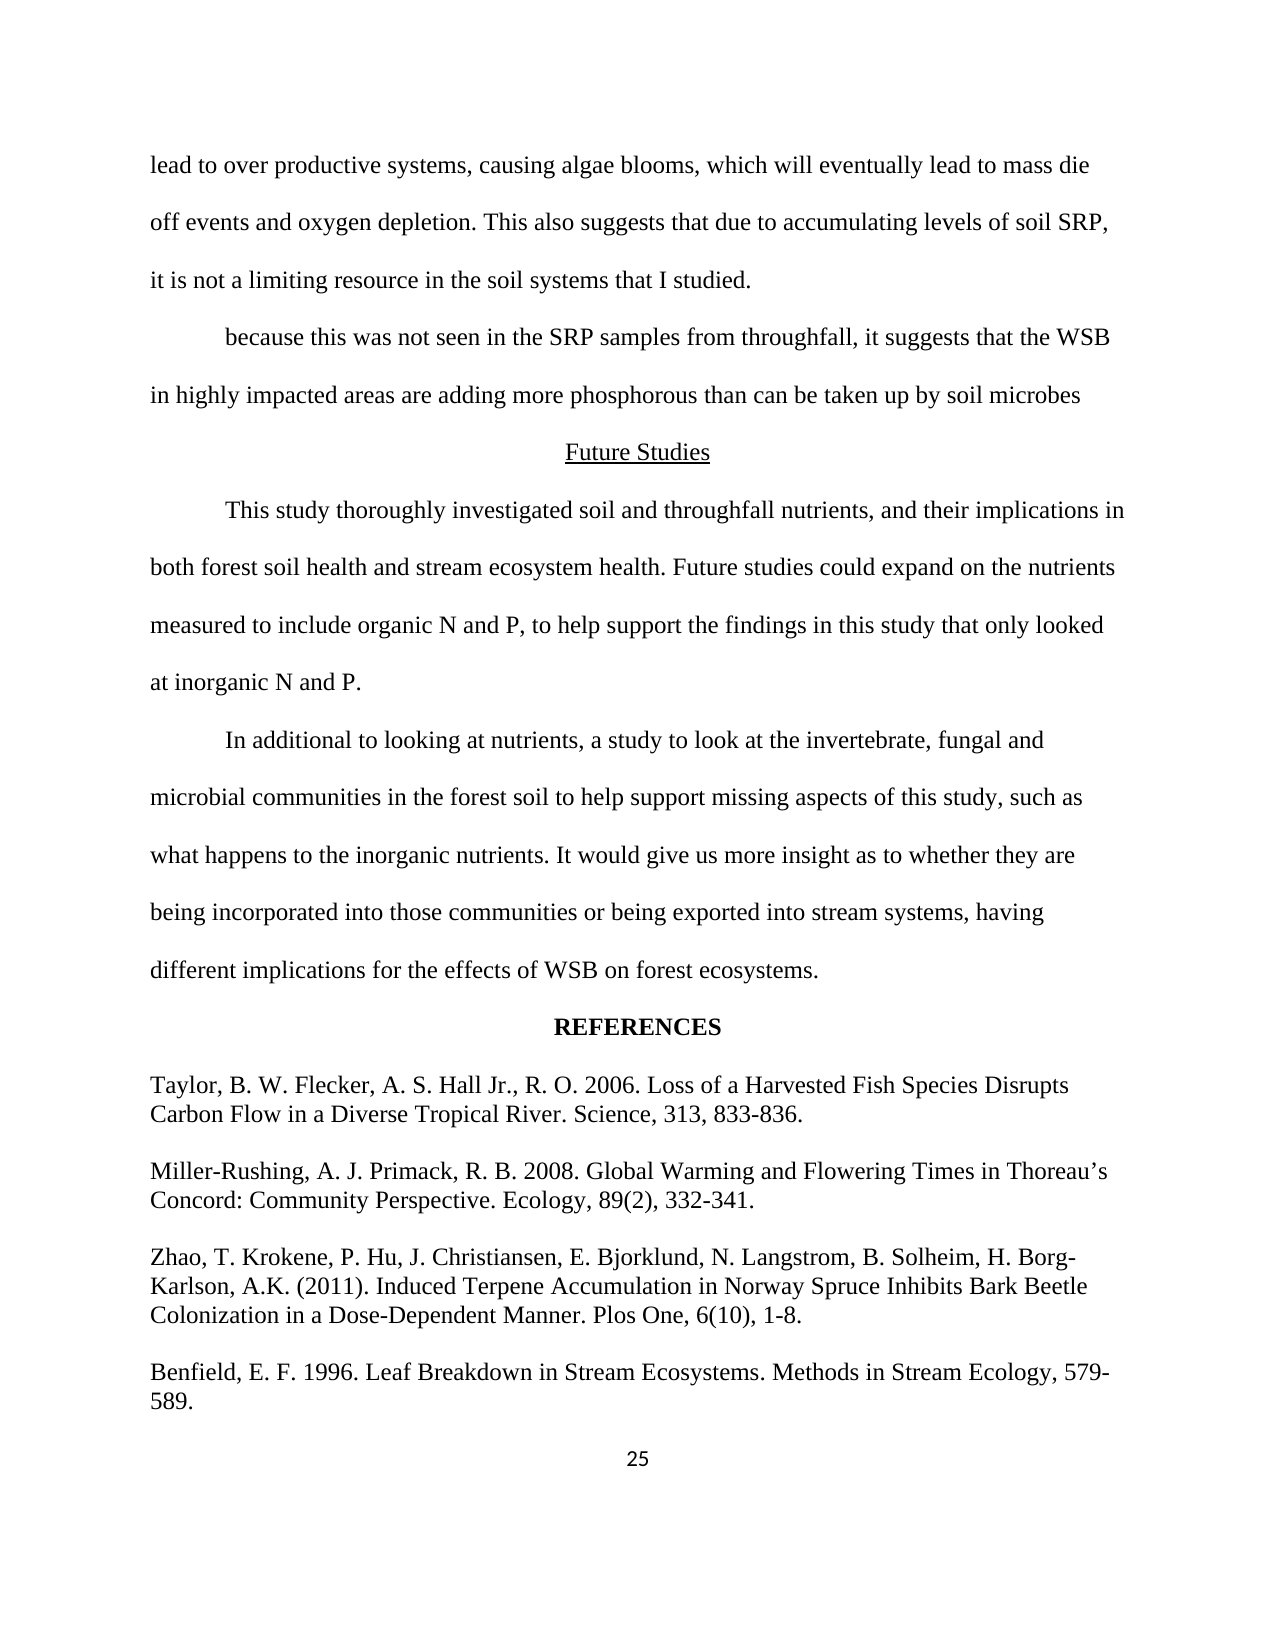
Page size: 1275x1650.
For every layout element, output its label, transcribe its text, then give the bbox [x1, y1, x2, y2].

text because this was not seen in the SRP samples from throughfall, it suggests that the WSB in highly impacted areas are adding more phosphorous than can be taken up by soil microbes [150, 322, 1125, 409]
text Miller-Rushing, A. J. Primack, R. B. 2008. Global Warming and Flowering Times in Thoreau’s Concord: Community Perspective. Ecology, 89(2), 332-341. [150, 1156, 1125, 1214]
text Zhao, T. Krokene, P. Hu, J. Christiansen, E. Bjorklund, N. Langstrom, B. Solheim, H. Borg-Karlson, A.K. (2011). Induced Terpene Accumulation in Norway Spruce Inhibits Bark Beetle Colonization in a Dose-Dependent Manner. Plos One, 6(10), 1-8. [150, 1242, 1125, 1329]
text Future Studies [150, 437, 1125, 466]
text Benfield, E. F. 1996. Leaf Breakdown in Stream Ecosystems. Methods in Stream Ecology, 579-589. [150, 1357, 1125, 1415]
text This study thoroughly investigated soil and throughfall nutrients, and their implications in both forest soil health and stream ecosystem health. Future studies could expand on the nutrients measured to include organic N and P, to help support the findings in this study that only looked at inorganic N and P. [150, 495, 1125, 696]
text REFERENCES [150, 1012, 1125, 1041]
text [150, 150, 1125, 294]
text Taylor, B. W. Flecker, A. S. Hall Jr., R. O. 2006. Loss of a Harvested Fish Species Disrupts Carbon Flow in a Diverse Tropical River. Science, 313, 833-836. [150, 1070, 1125, 1127]
text In additional to looking at nutrients, a study to look at the invertebrate, fungal and microbial communities in the forest soil to help support missing aspects of this study, such as what happens to the inorganic nutrients. It would give us more insight as to whether they are being incorporated into those communities or being exported into stream systems, having different implications for the effects of WSB on forest ecosystems. [150, 725, 1125, 984]
